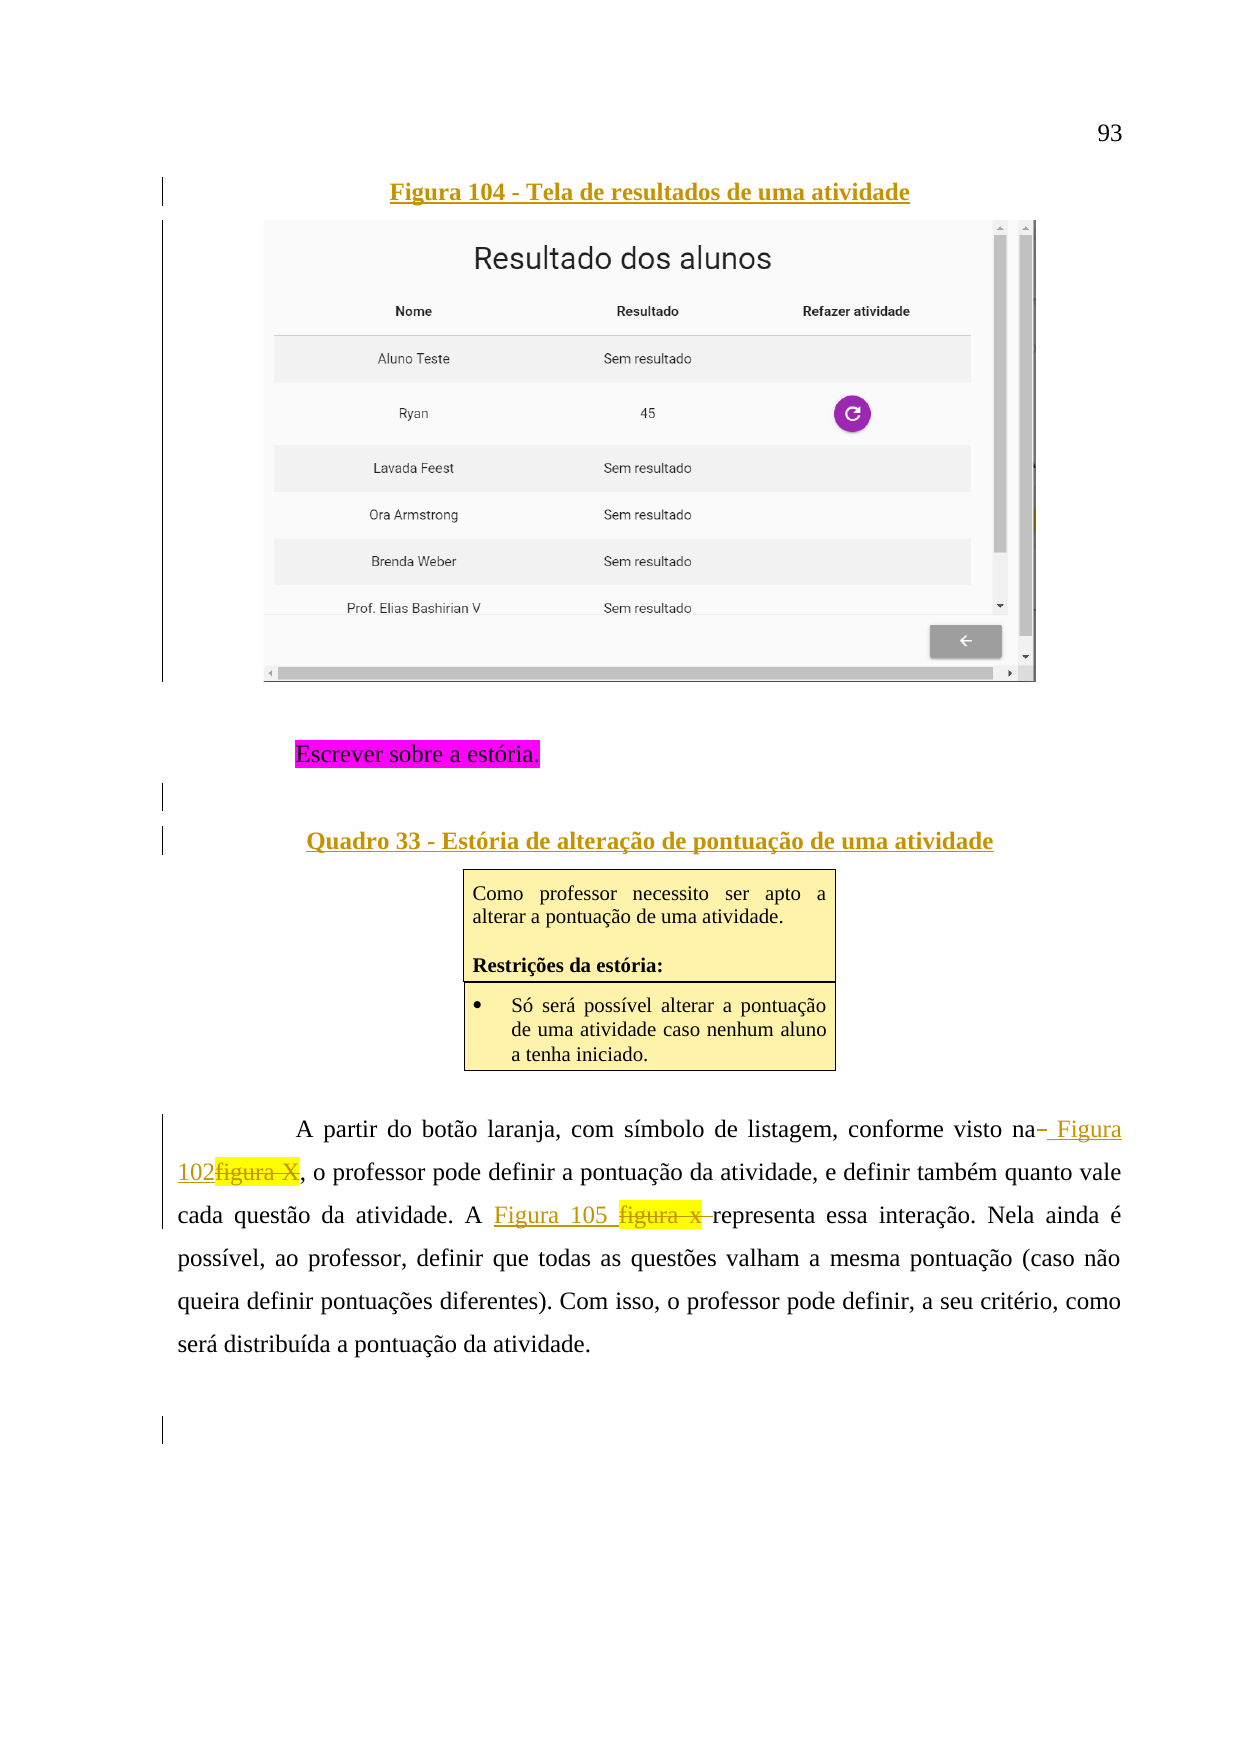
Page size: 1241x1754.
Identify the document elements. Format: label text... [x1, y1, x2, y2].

text Escrever sobre a estória. [177, 739, 1122, 768]
text A partir do botão laranja, com símbolo de listagem, conforme visto na, o professor pode definir a pontuação da atividade, e definir também quanto vale cada questão da atividade. A representa essa interação. Nela ainda é possível, ao professor, definir que todas as questões valham a mesma pontuação (caso não queira definir pontuações diferentes). Com isso, o professor pode definir, a seu critério, como será distribuída a pontuação da atividade. [177, 1114, 1122, 1358]
picture [263, 220, 1036, 682]
text Como professor necessito ser apto a alterar a pontuação de uma atividade. [464, 870, 835, 917]
text Restrições da estória: [464, 941, 835, 981]
list Só será possível alterar a pontuação de uma atividade caso nenhum aluno a tenha iniciado. [465, 983, 835, 1070]
